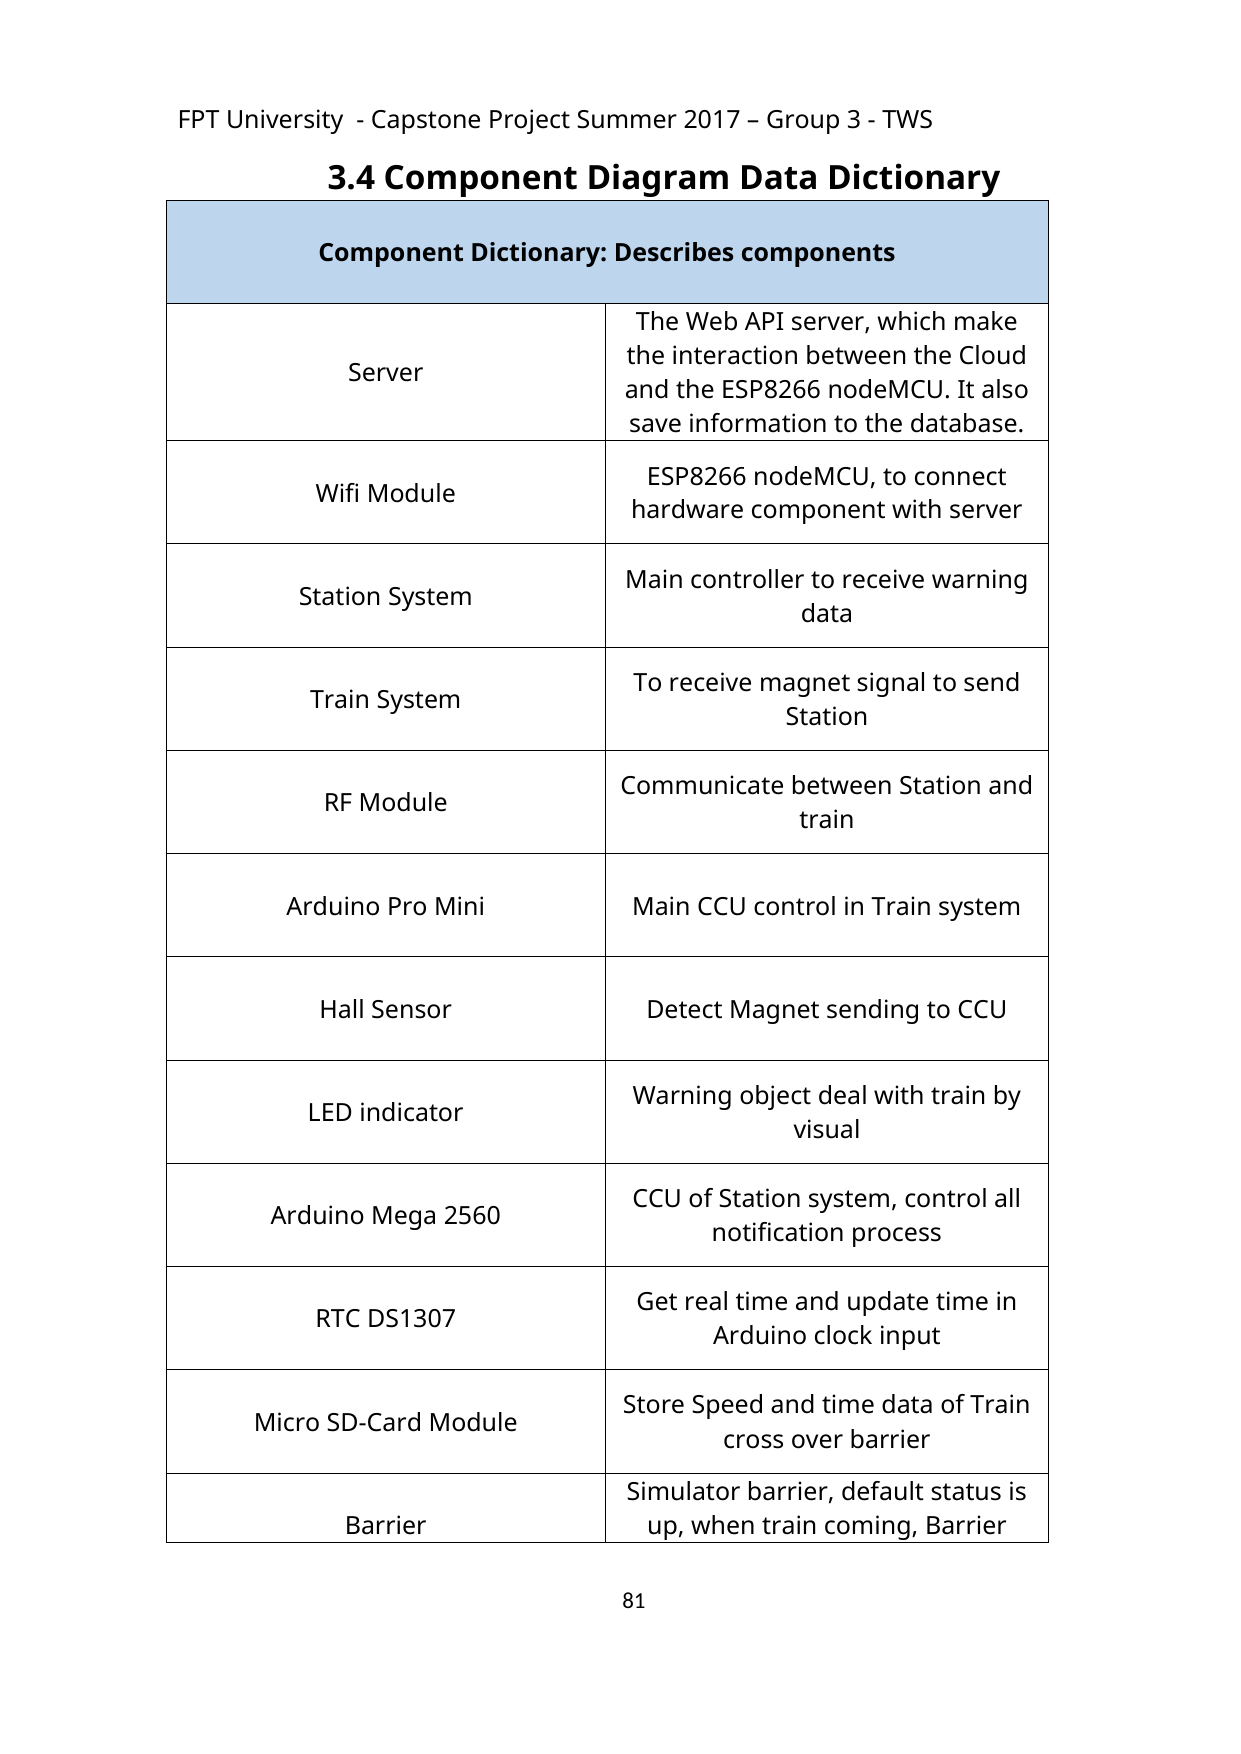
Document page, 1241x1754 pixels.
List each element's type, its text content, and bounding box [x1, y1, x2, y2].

table_cell Barrier [167, 1474, 605, 1542]
table_cell Detect Magnet sending to CCU [606, 957, 1048, 1059]
table_header Component Dictionary: Describes components [167, 201, 1048, 303]
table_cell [606, 1474, 1048, 1542]
table_cell Train System [167, 648, 605, 750]
table_cell Server [167, 304, 605, 440]
table_cell CCU of Station system, control all notification process [606, 1164, 1048, 1266]
table_cell Micro SD-Card Module [167, 1370, 605, 1472]
table_cell Store Speed and time data of Train cross over barrier [606, 1370, 1048, 1472]
table_cell Main controller to receive warning data [606, 544, 1048, 647]
table_cell Get real time and update time in Arduino clock input [606, 1267, 1048, 1369]
table_cell Wifi Module [167, 441, 605, 543]
table_cell RTC DS1307 [167, 1267, 605, 1369]
table_cell Arduino Pro Mini [167, 854, 605, 956]
table_cell Warning object deal with train by visual [606, 1061, 1048, 1163]
table_cell Station System [167, 544, 605, 647]
table_cell To receive magnet signal to send Station [606, 648, 1048, 750]
table_cell The Web API server, which make the interaction between the Cloud and the ESP8266 nodeMCU. It also save information to the database. [606, 304, 1048, 440]
table_cell Main CCU control in Train system [606, 854, 1048, 956]
table_cell Communicate between Station and train [606, 751, 1048, 853]
table_cell Arduino Mega 2560 [167, 1164, 605, 1266]
table_cell RF Module [167, 751, 605, 853]
table_cell ESP8266 nodeMCU, to connect hardware component with server [606, 441, 1048, 543]
table_cell LED indicator [167, 1061, 605, 1163]
table_cell Hall Sensor [167, 957, 605, 1059]
subtitle 3.4 Component Diagram Data Dictionary [327, 154, 1090, 199]
